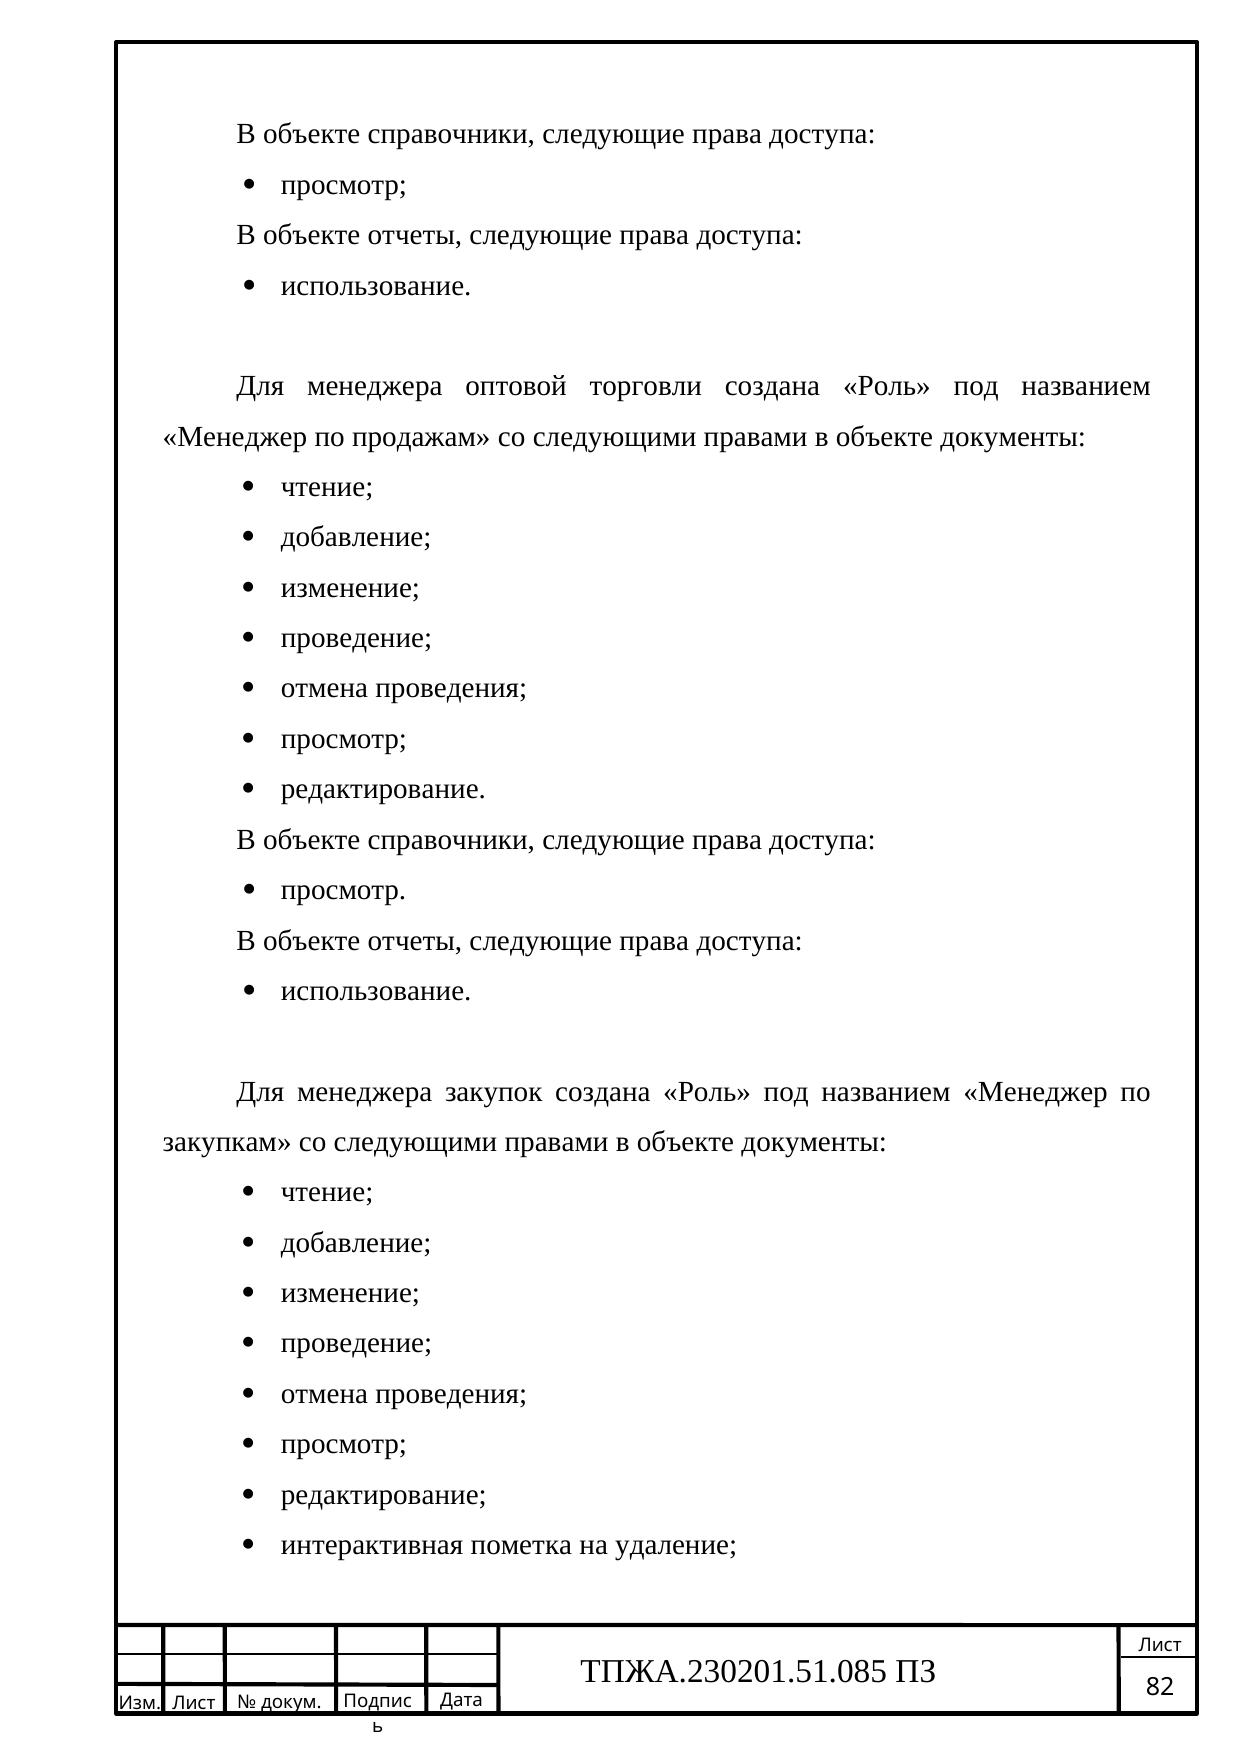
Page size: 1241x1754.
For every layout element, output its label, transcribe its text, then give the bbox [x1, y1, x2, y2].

list изменение; [243, 570, 1152, 603]
text В объекте справочники, следующие права доступа: [162, 117, 1152, 150]
list интерактивная пометка на удаление; [243, 1527, 1152, 1561]
list добавление; [243, 1225, 1152, 1258]
list редактирование; [243, 1477, 1152, 1510]
list просмотр; [243, 1426, 1152, 1460]
list добавление; [243, 519, 1152, 553]
text В объекте отчеты, следующие права доступа: [162, 217, 1152, 251]
text Для менеджера оптовой торговли создана «Роль» под названием «Менеджер по продажам» со следующими правами в объекте документы: [162, 368, 1152, 452]
list отмена проведения; [243, 1376, 1152, 1409]
list проведение; [243, 620, 1152, 654]
list чтение; [243, 1174, 1152, 1208]
list просмотр. [244, 872, 1152, 906]
list изменение; [243, 1275, 1152, 1309]
list чтение; [243, 469, 1152, 503]
list просмотр; [244, 167, 1152, 201]
list отмена проведения; [243, 671, 1152, 704]
text В объекте отчеты, следующие права доступа: [162, 923, 1152, 956]
list использование. [244, 973, 1152, 1007]
list проведение; [243, 1326, 1152, 1359]
list редактирование. [243, 771, 1152, 805]
list просмотр; [243, 721, 1152, 755]
list использование. [244, 268, 1152, 301]
text Для менеджера закупок создана «Роль» под названием «Менеджер по закупкам» со следующими правами в объекте документы: [162, 1074, 1152, 1157]
text В объекте справочники, следующие права доступа: [162, 822, 1152, 855]
